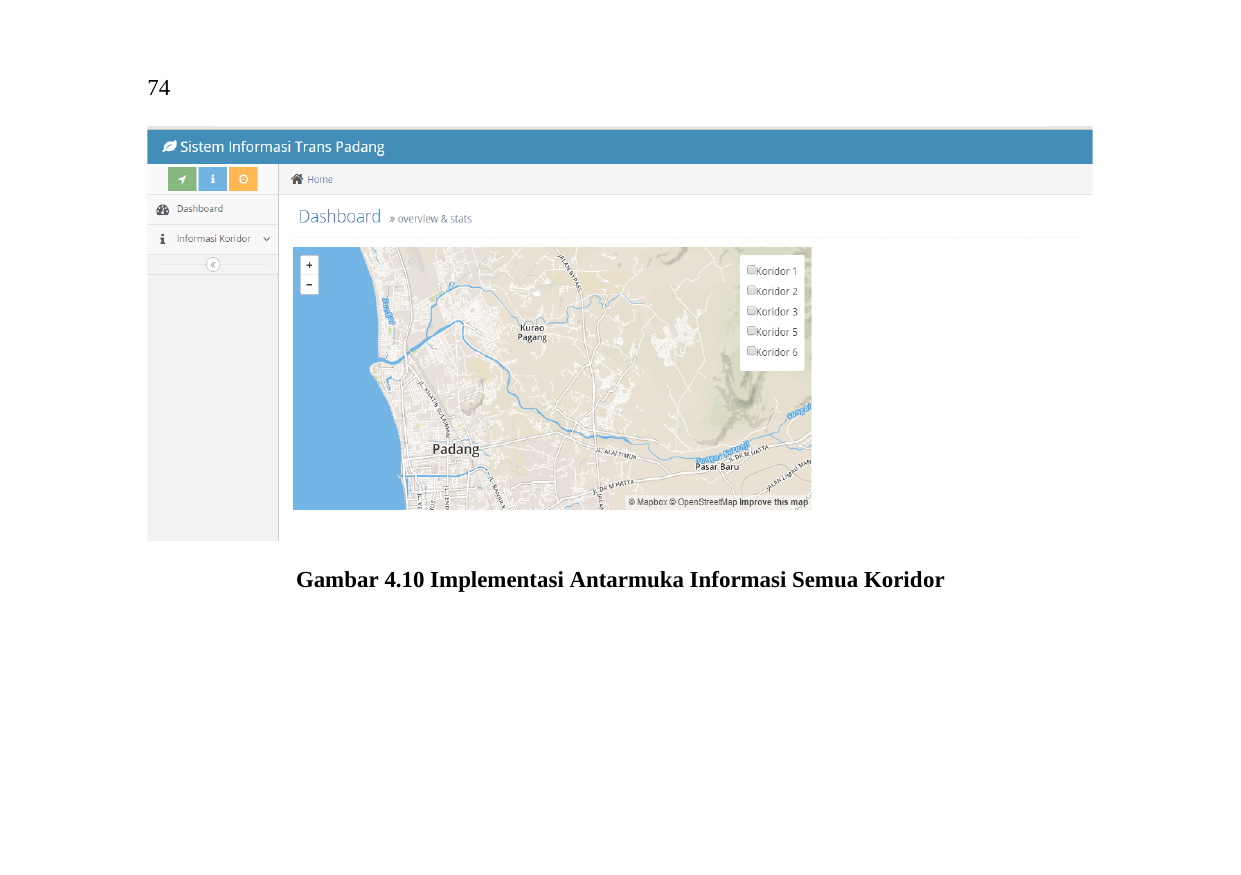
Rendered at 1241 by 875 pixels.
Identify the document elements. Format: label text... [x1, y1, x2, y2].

picture [147, 126, 1093, 541]
